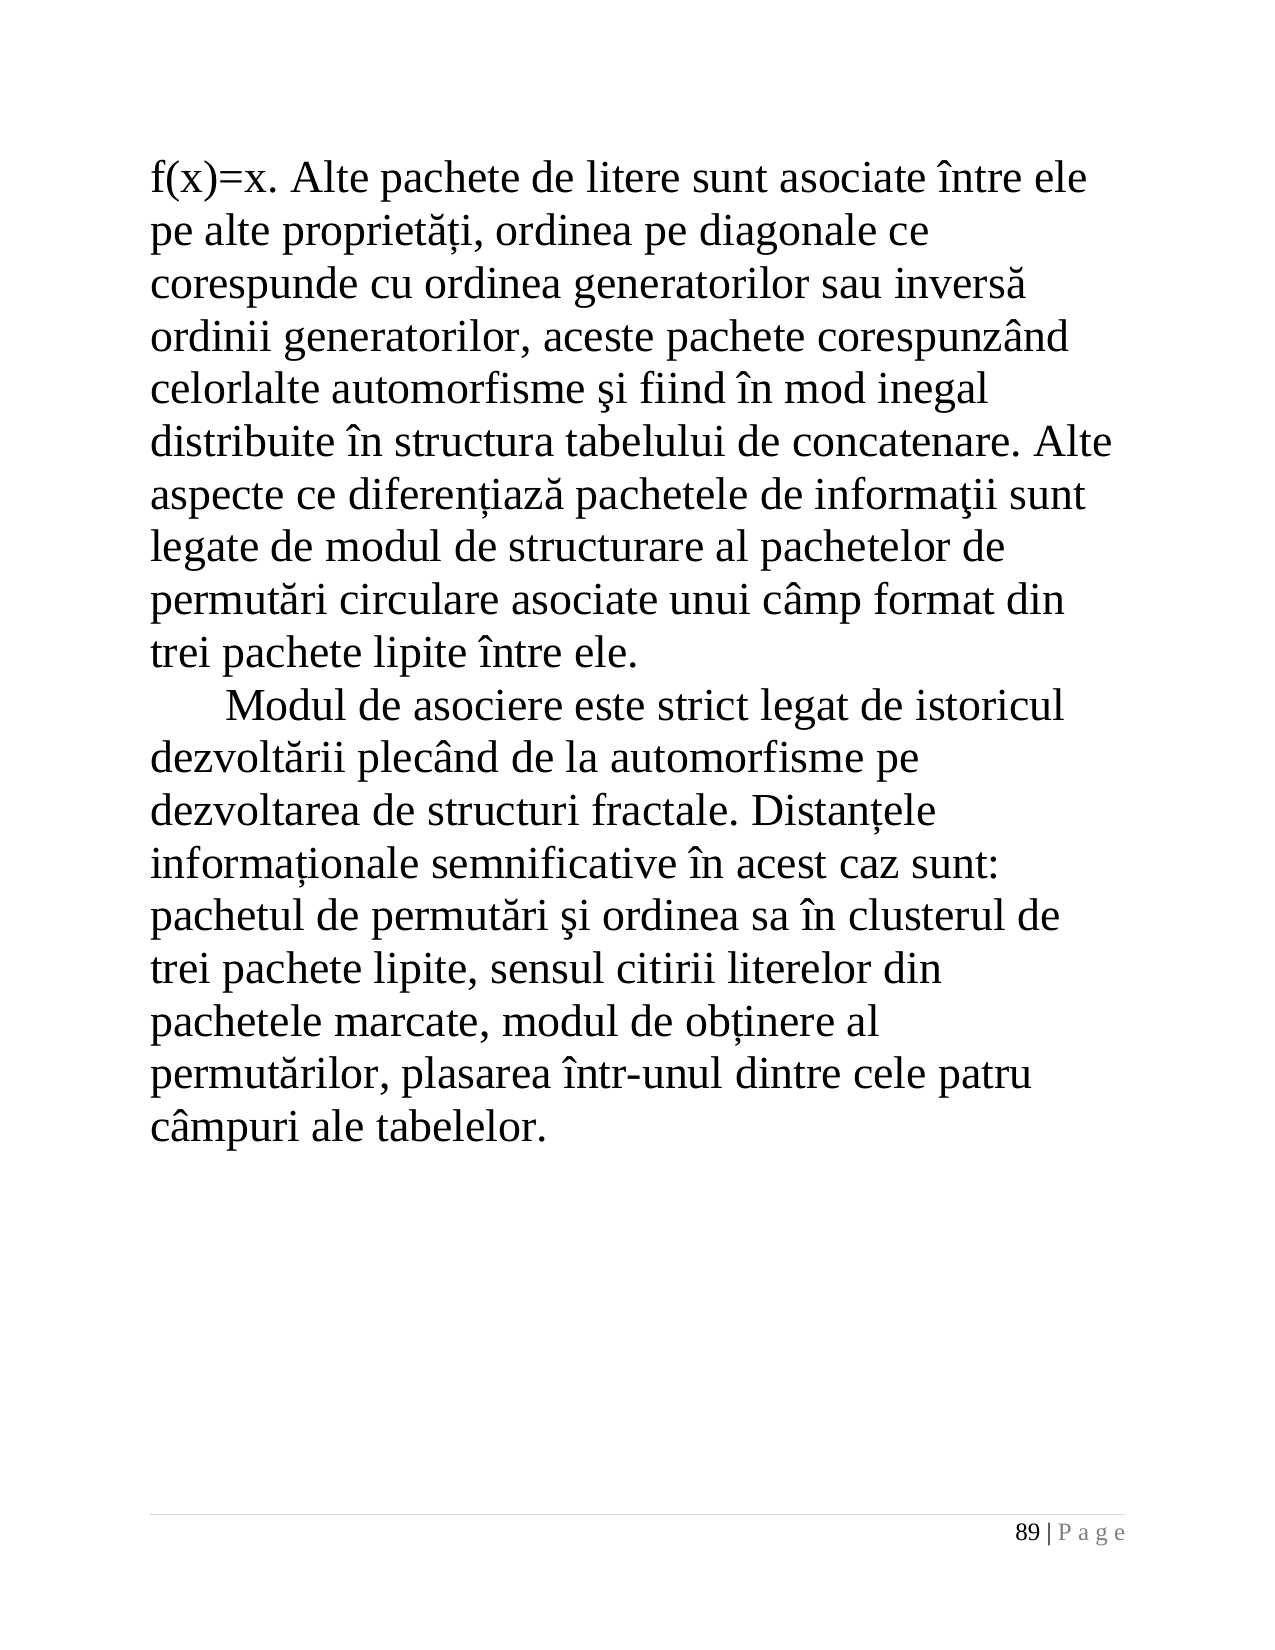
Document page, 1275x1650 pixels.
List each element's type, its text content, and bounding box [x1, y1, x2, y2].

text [150, 150, 1125, 677]
text Modul de asociere este strict legat de istoricul dezvoltării plecând de la automorfisme pe dezvoltarea de structuri fractale. Distanțele informaționale semnificative în acest caz sunt: pachetul de permutări şi ordinea sa în clusterul de trei pachete lipite, sensul citirii literelor din pachetele marcate, modul de obținere al permutărilor, plasarea într-unul dintre cele patru câmpuri ale tabelelor. [150, 677, 1125, 1151]
